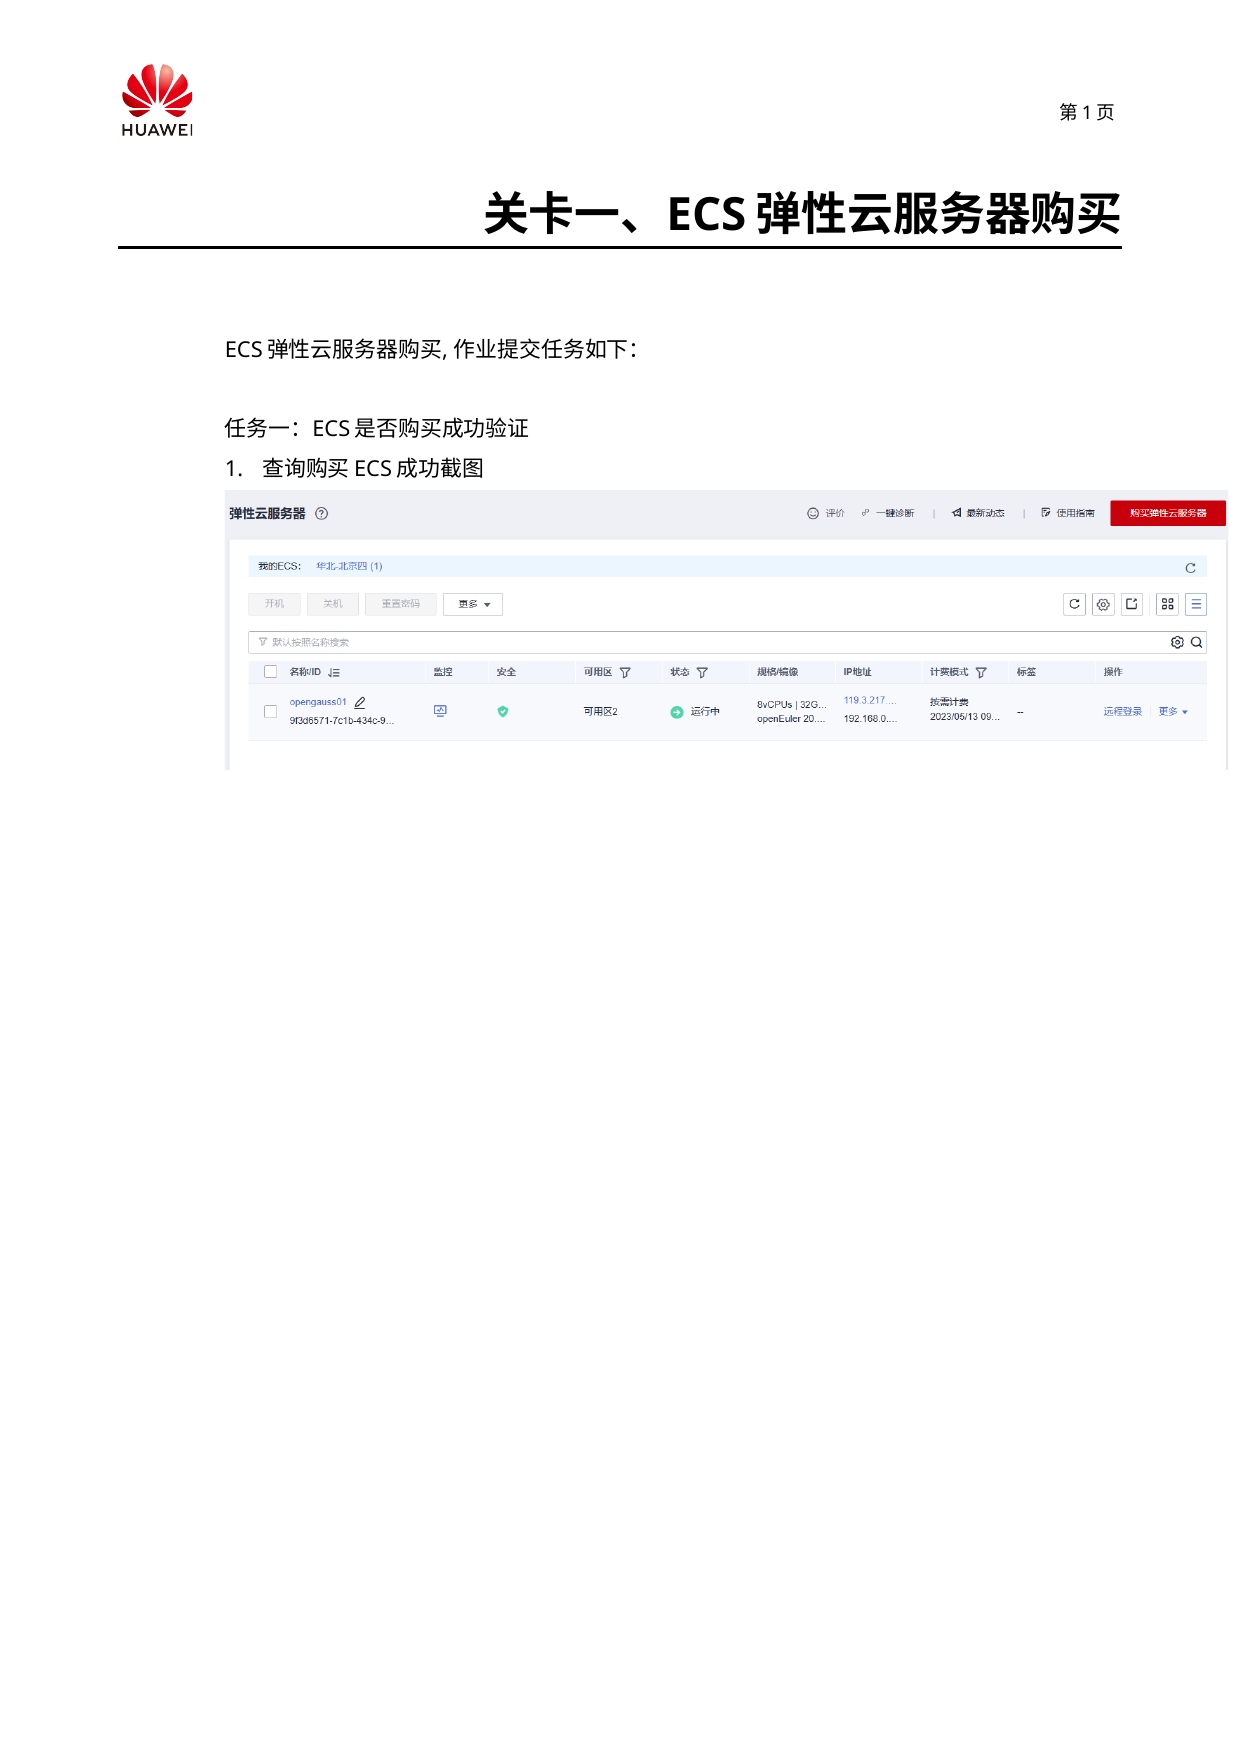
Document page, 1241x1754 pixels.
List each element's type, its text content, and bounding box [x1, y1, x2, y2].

picture [224, 490, 1229, 770]
text 任务一：ECS是否购买成功验证 [224, 411, 1122, 442]
text ECS弹性云服务器购买, 作业提交任务如下： [224, 332, 1122, 364]
list 查询购买ECS成功截图 [224, 451, 1122, 482]
subtitle 关卡一、ECS弹性云服务器购买 [118, 177, 1122, 246]
picture [122, 64, 193, 136]
